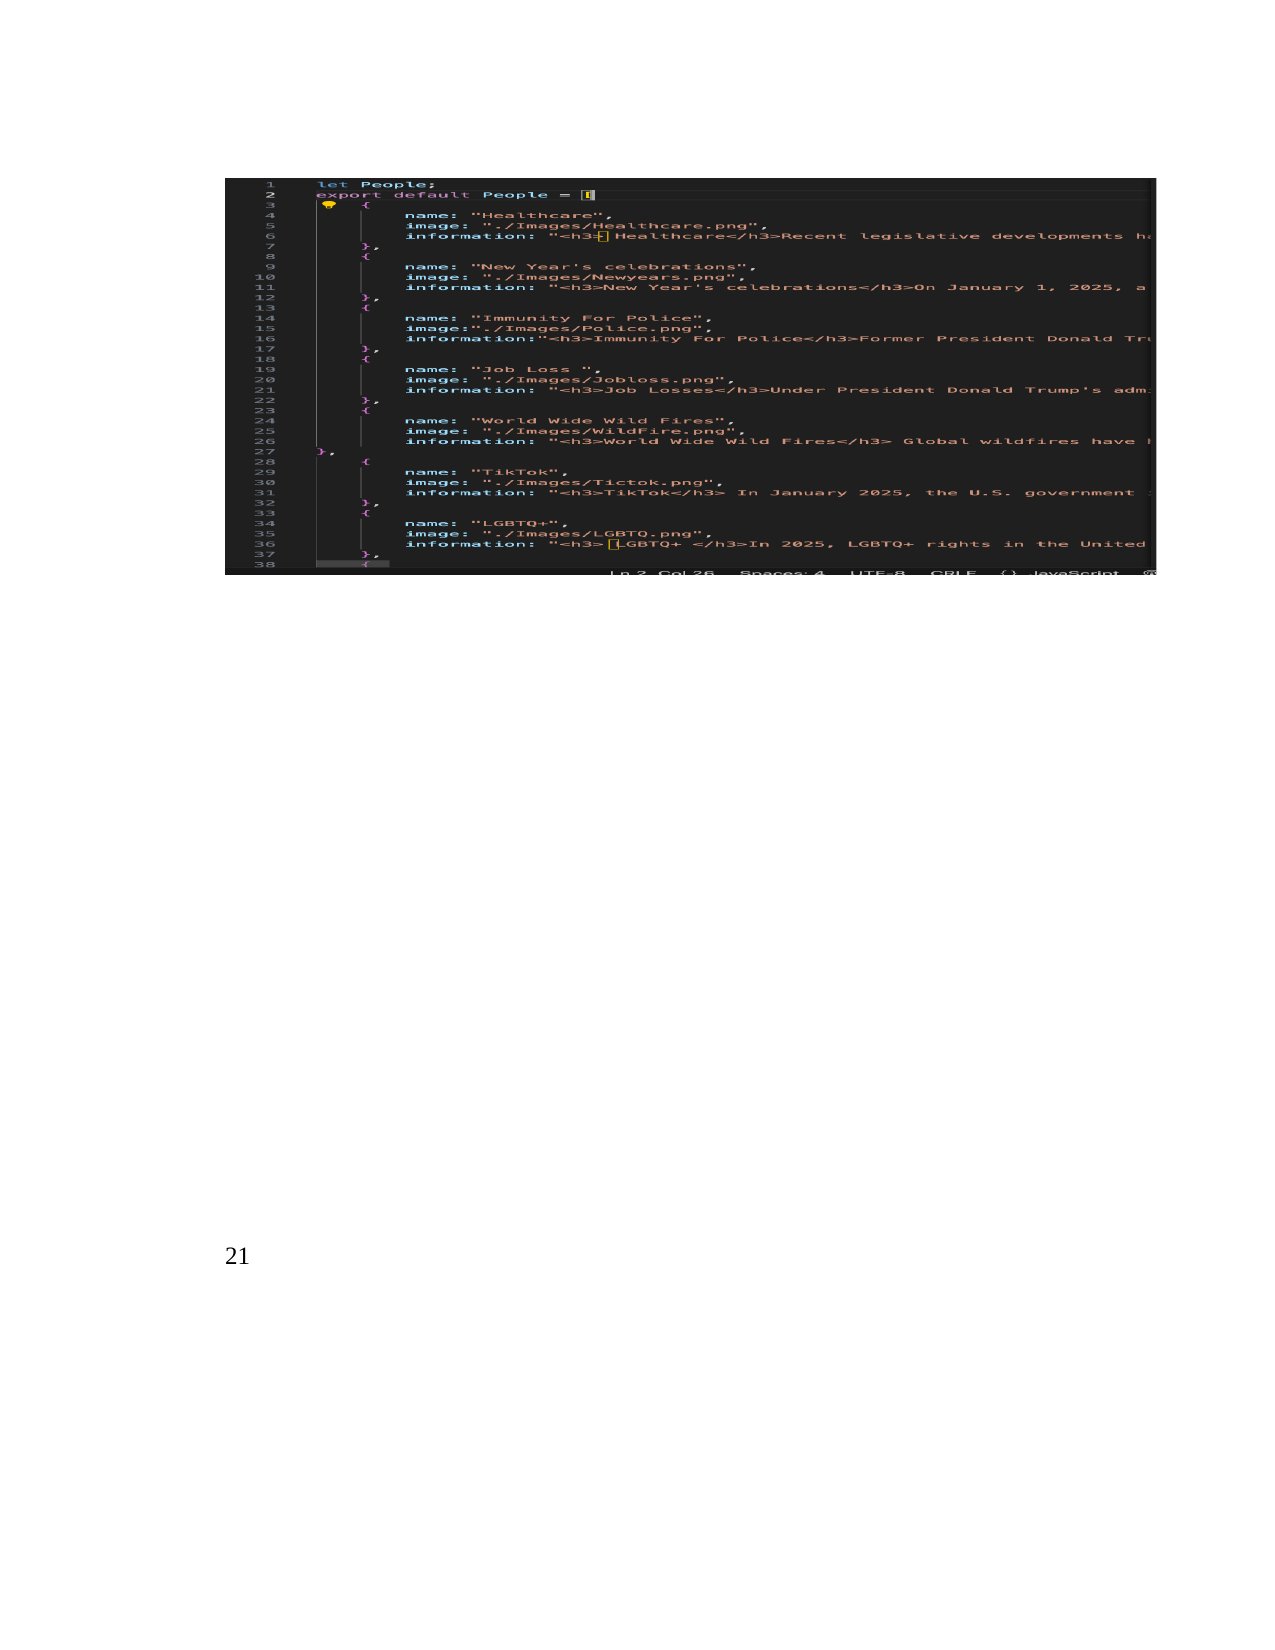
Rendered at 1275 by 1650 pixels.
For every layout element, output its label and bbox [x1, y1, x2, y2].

picture [225, 178, 1157, 575]
